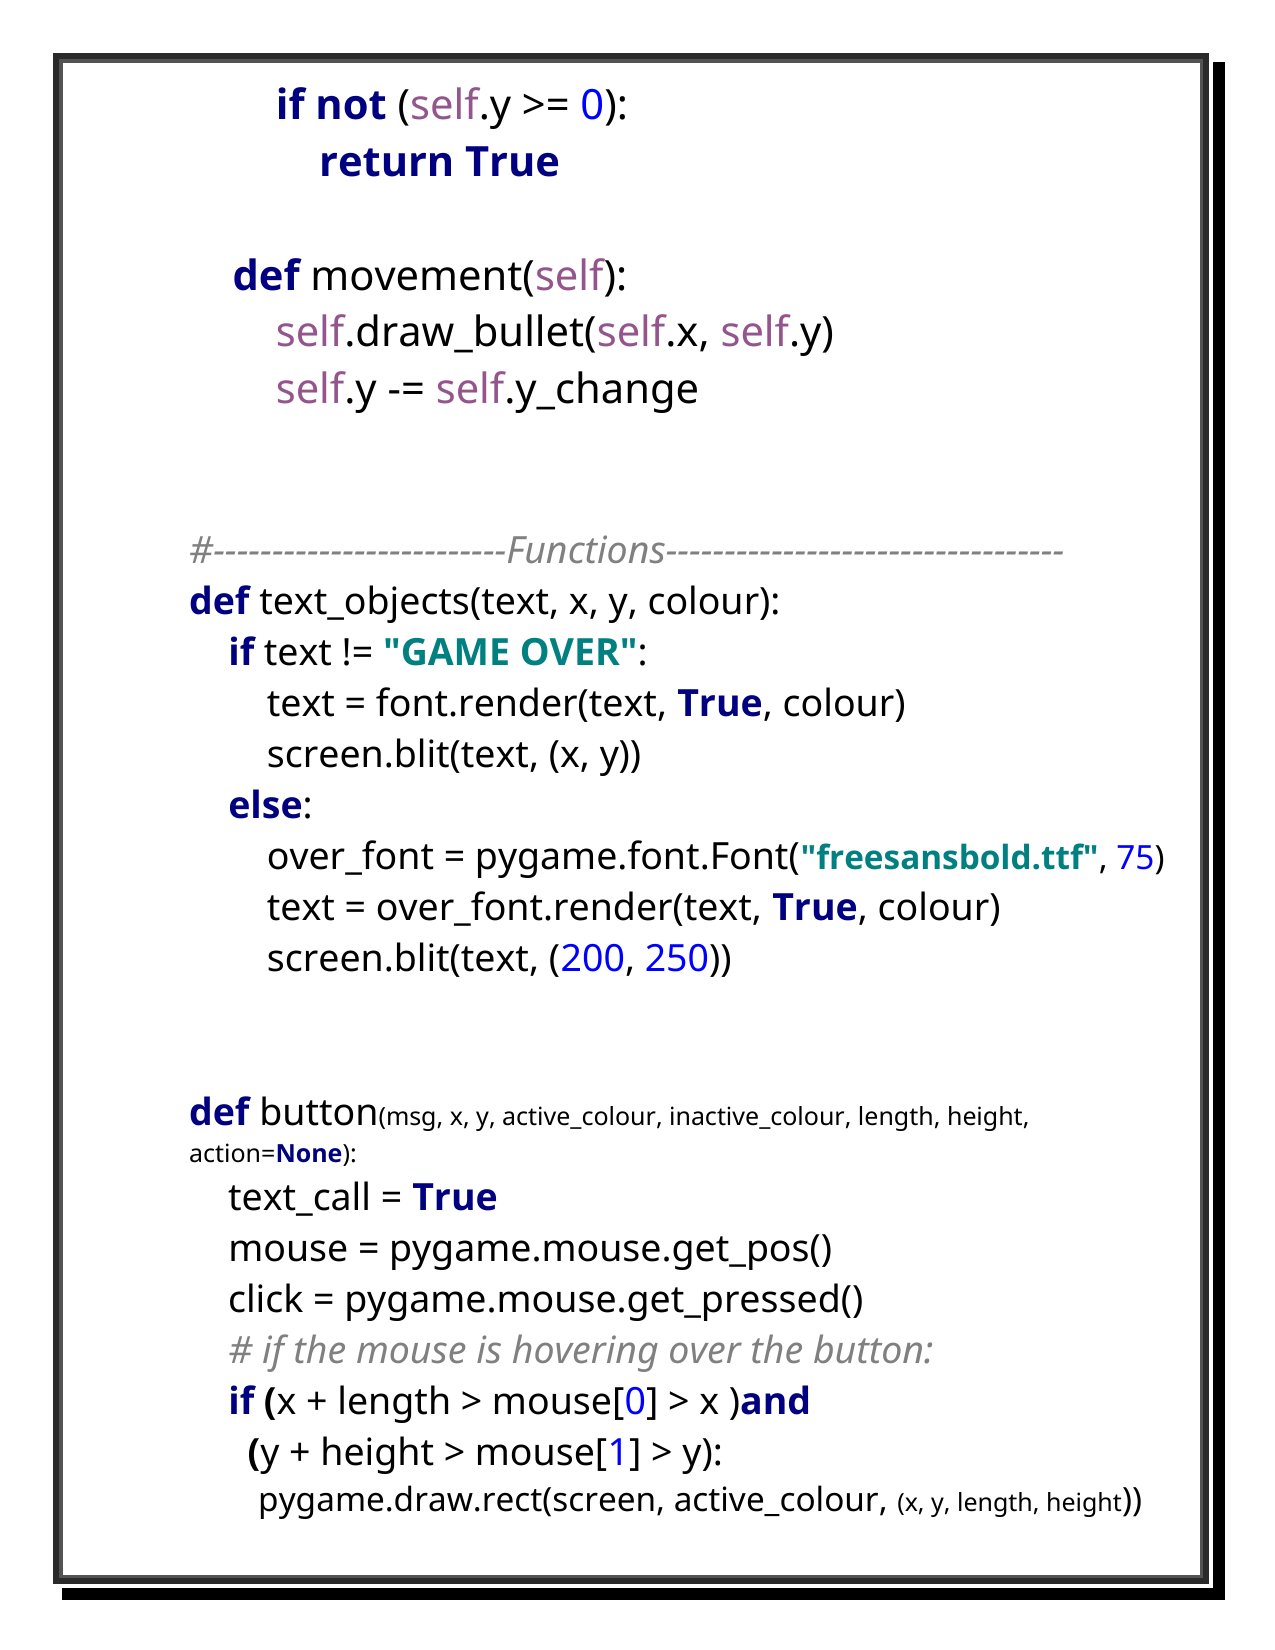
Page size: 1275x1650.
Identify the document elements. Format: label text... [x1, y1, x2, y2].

text #-------------------------Functions---------------------------------- def text_objects(text, x, y, colour): if text != "GAME OVER": text = font.render(text, True, colour) screen.blit(text, (x, y)) else: over_font = pygame.font.Font("freesansbold.ttf", 75) text = over_font.render(text, True, colour) screen.blit(text, (200, 250)) def button(msg, x, y, active_colour, inactive_colour, length, height, action=None): text_call = True mouse = pygame.mouse.get_pos() click = pygame.mouse.get_pressed() # if the mouse is hovering over the button: if (x + length > mouse[0] > x )and [189, 472, 1187, 1425]
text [189, 75, 1187, 416]
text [189, 1425, 1187, 1522]
